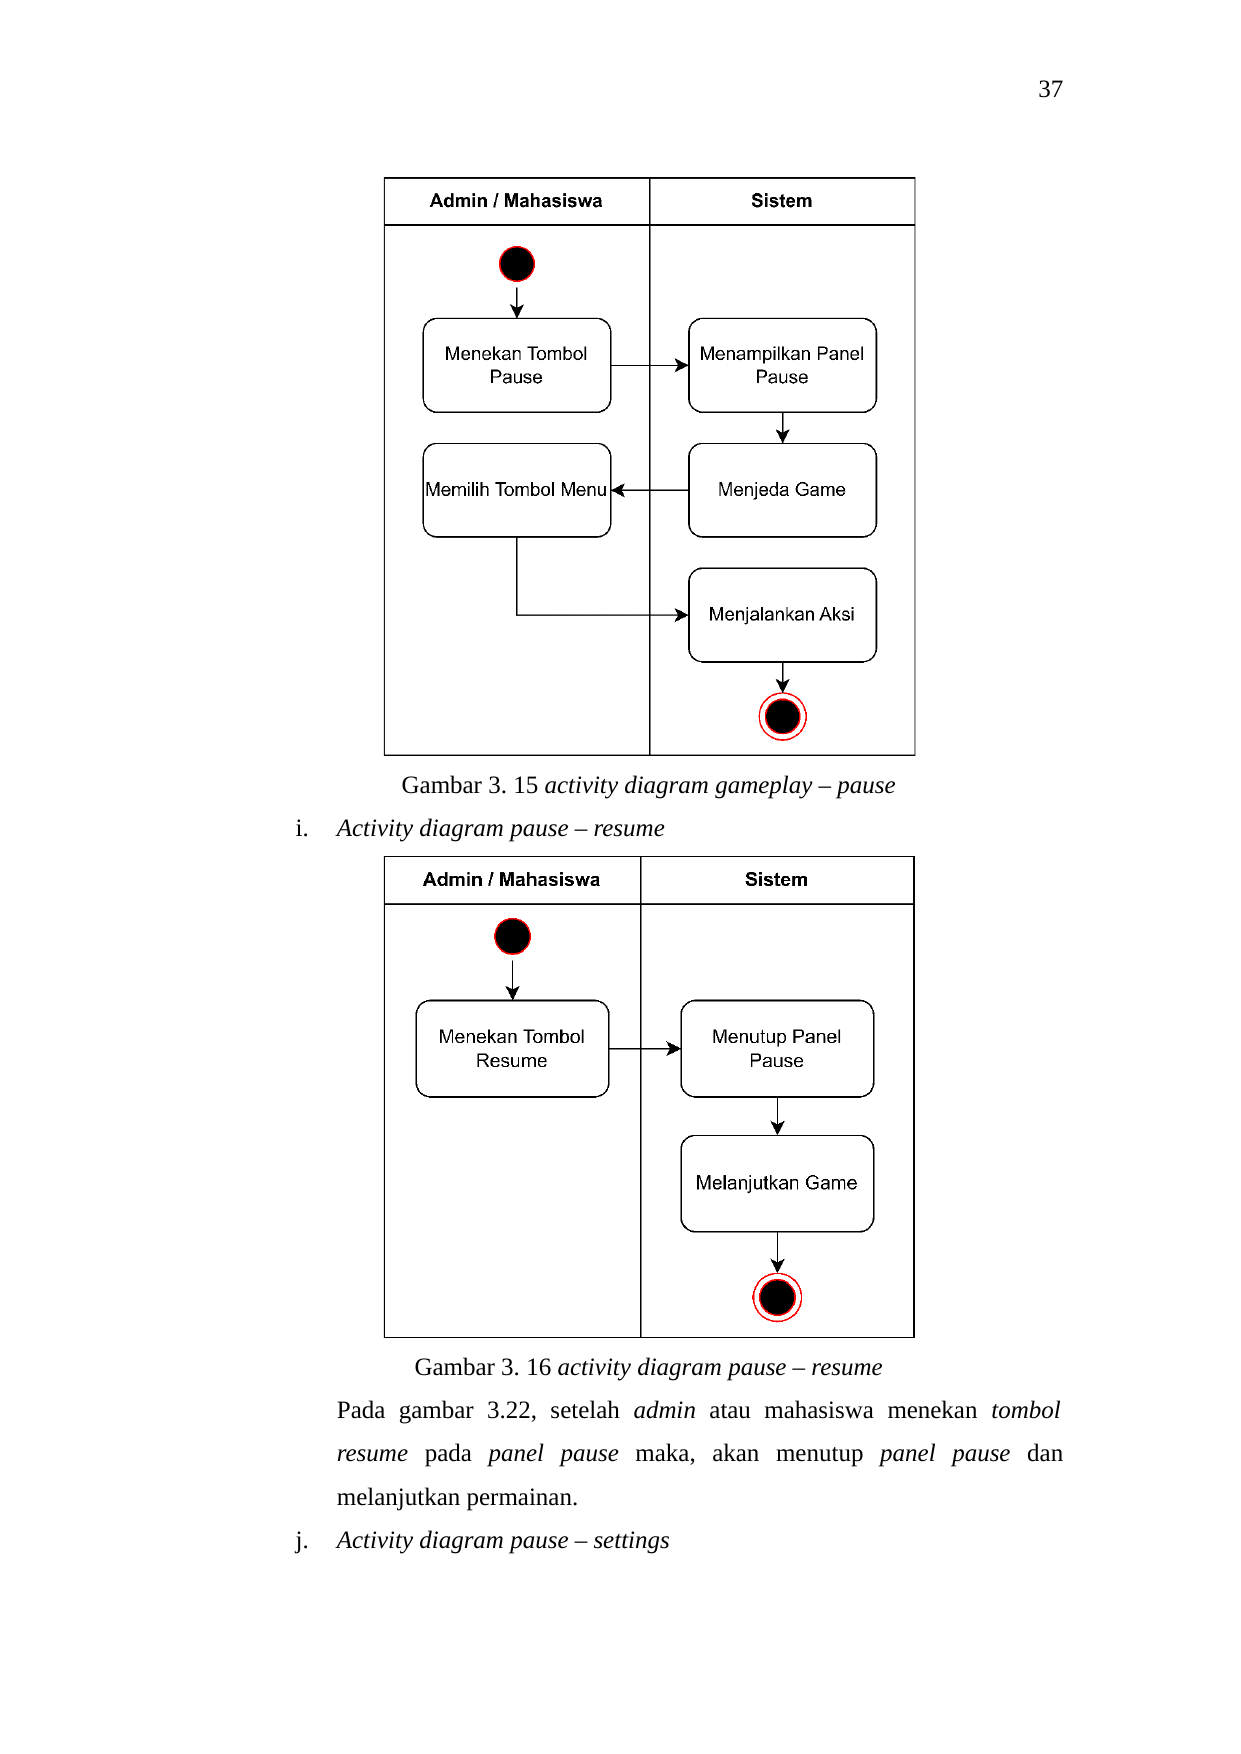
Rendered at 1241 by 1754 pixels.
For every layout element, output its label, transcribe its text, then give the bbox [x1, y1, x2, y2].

picture [383, 177, 916, 756]
list Activity diagram pause – resume [295, 813, 1063, 842]
text Gambar 3. 15 activity diagram gameplay – pause [236, 770, 1063, 798]
picture [383, 856, 916, 1338]
text Pada gambar 3.22, setelah admin atau mahasiswa menekan tombol resume pada panel pause maka, akan menutup panel pause dan melanjutkan permainan. [337, 1395, 1063, 1510]
text Gambar 3. 16 activity diagram pause – resume [236, 1352, 1063, 1381]
list Activity diagram pause – settings [295, 1525, 1063, 1553]
